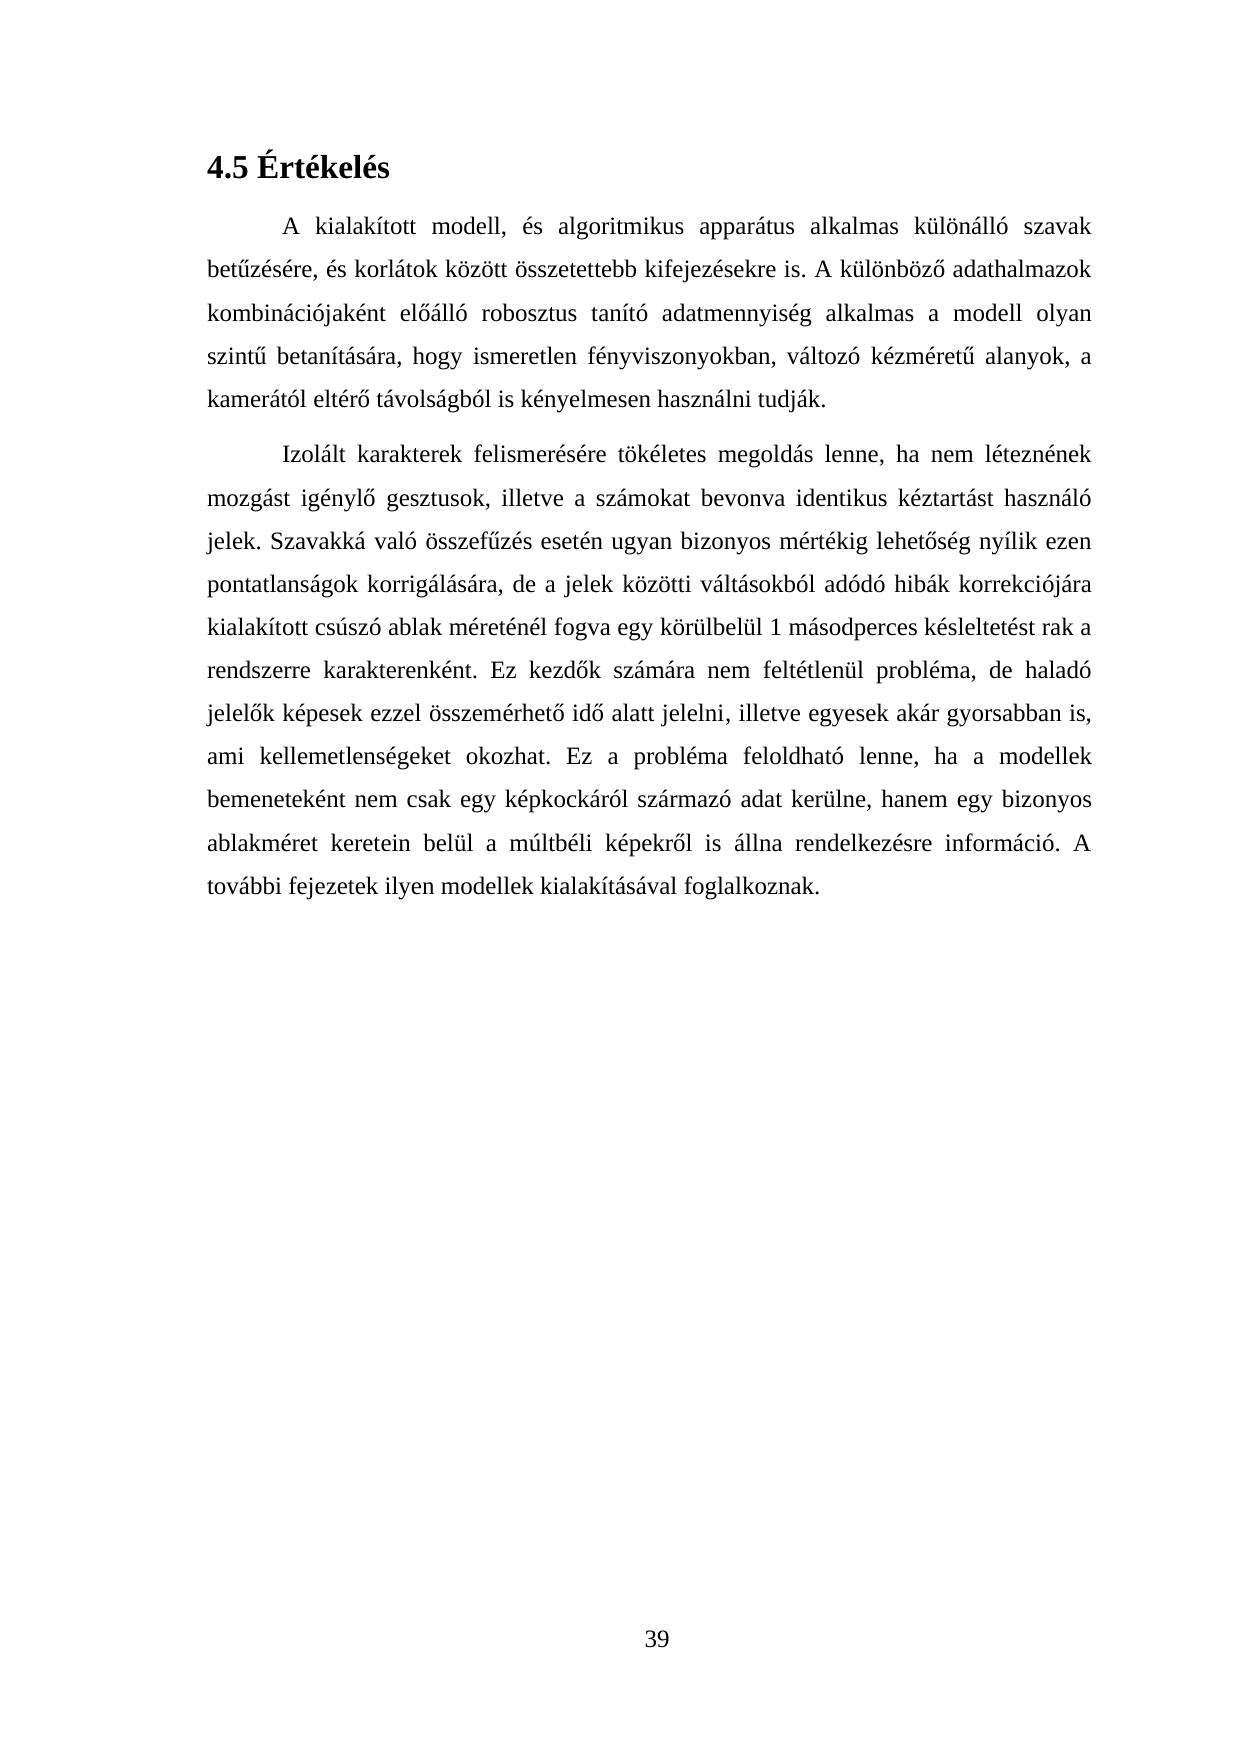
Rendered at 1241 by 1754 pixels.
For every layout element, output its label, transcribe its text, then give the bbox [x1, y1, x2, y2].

text Izolált karakterek felismerésére tökéletes megoldás lenne, ha nem léteznének mozgást igénylő gesztusok, illetve a számokat bevonva identikus kéztartást használó jelek. Szavakká való összefűzés esetén ugyan bizonyos mértékig lehetőség nyílik ezen pontatlanságok korrigálására, de a jelek közötti váltásokból adódó hibák korrekciójára kialakított csúszó ablak méreténél fogva egy körülbelül 1 másodperces késleltetést rak a rendszerre karakterenként. Ez kezdők számára nem feltétlenül probléma, de haladó jelelők képesek ezzel összemérhető idő alatt jelelni, illetve egyesek akár gyorsabban is, ami kellemetlenségeket okozhat. Ez a probléma feloldható lenne, ha a modellek bemeneteként nem csak egy képkockáról származó adat kerülne, hanem egy bizonyos ablakméret keretein belül a múltbéli képekről is állna rendelkezésre információ. A további fejezetek ilyen modellek kialakításával foglalkoznak. [207, 439, 1092, 899]
text A kialakított modell, és algoritmikus apparátus alkalmas különálló szavak betűzésére, és korlátok között összetettebb kifejezésekre is. A különböző adathalmazok kombinációjaként előálló robosztus tanító adatmennyiség alkalmas a modell olyan szintű betanítására, hogy ismeretlen fényviszonyokban, változó kézméretű alanyok, a kamerától eltérő távolságból is kényelmesen használni tudják. [207, 211, 1092, 413]
subtitle Értékelés [207, 148, 1092, 186]
